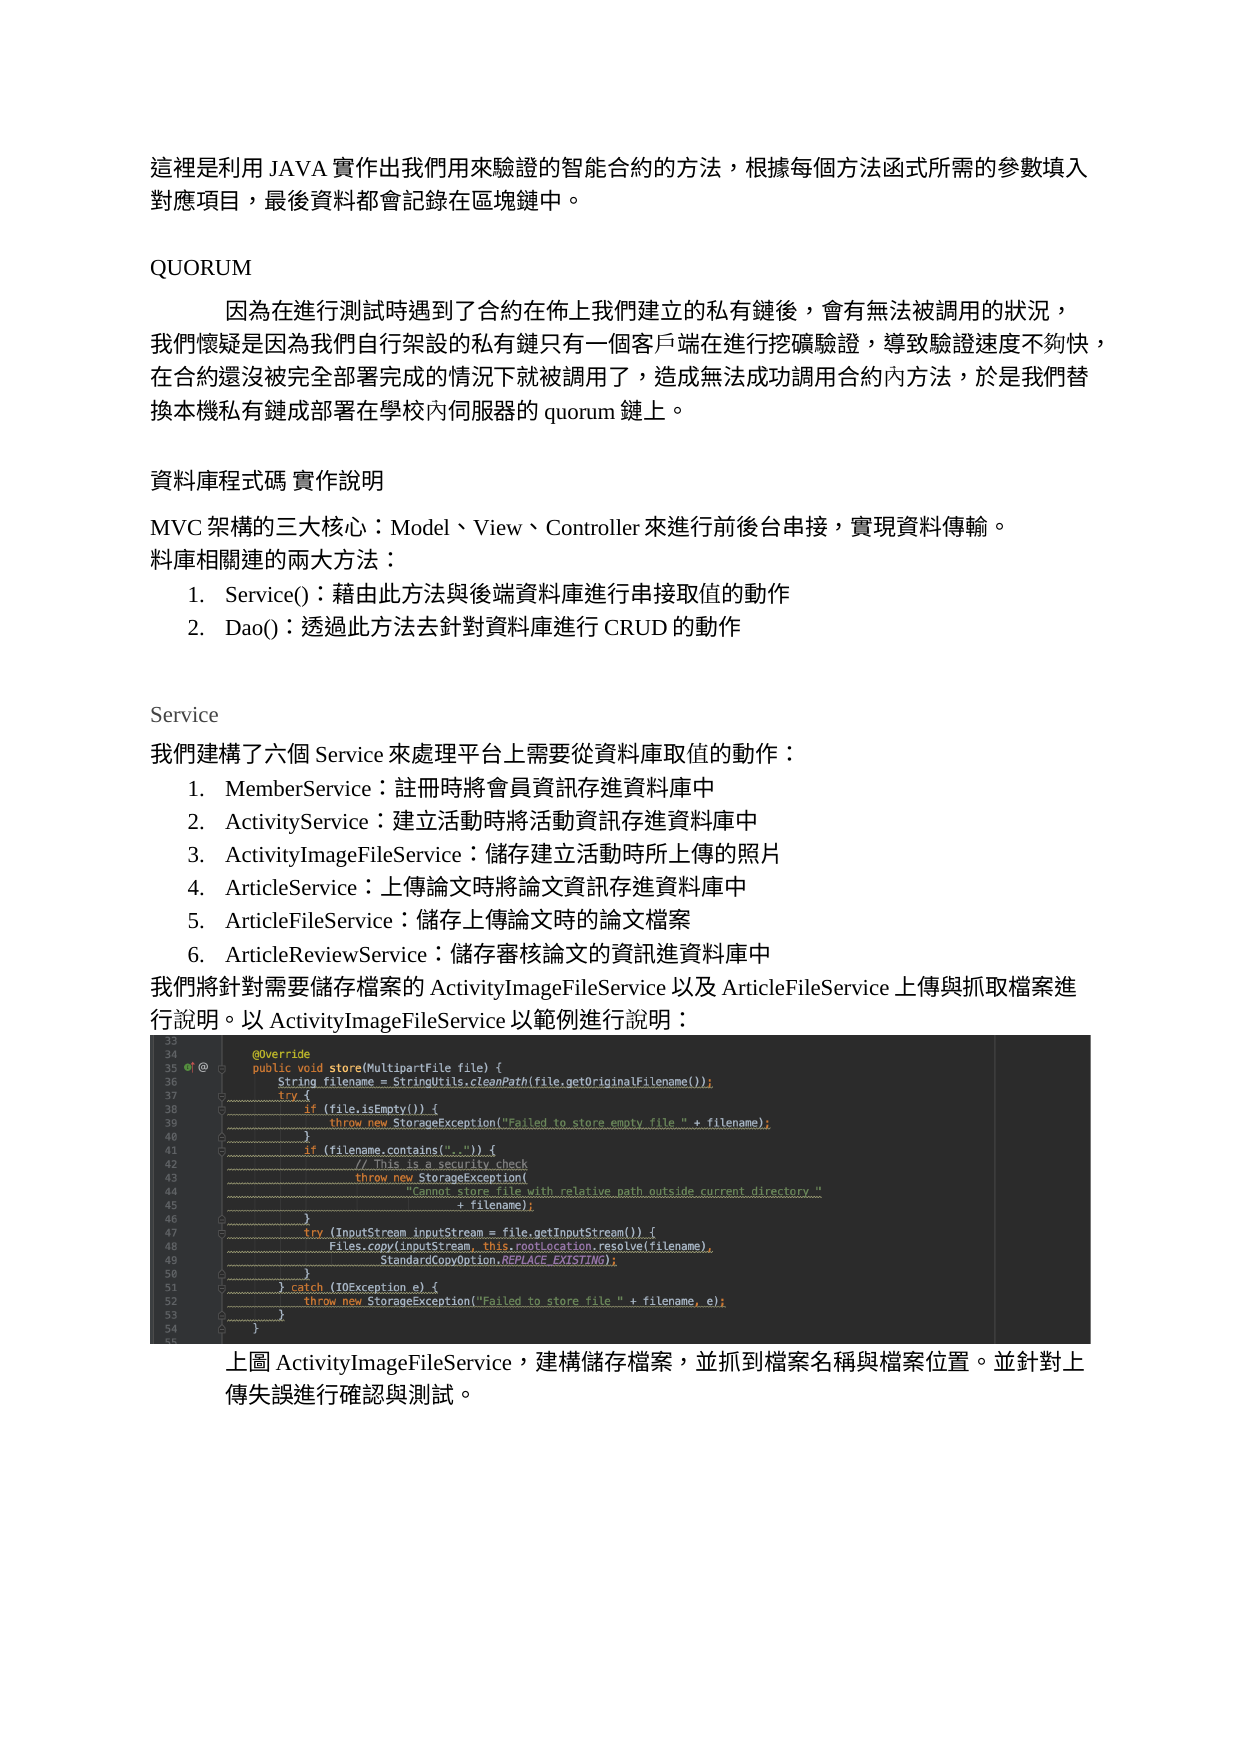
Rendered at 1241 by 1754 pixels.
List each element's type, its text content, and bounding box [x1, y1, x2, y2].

subtitle Service [150, 702, 1090, 728]
list ArticleFileService：儲存上傳論文時的論文檔案 [187, 902, 1090, 936]
text 料庫相關連的兩大方法： [150, 542, 1090, 575]
list ArticleReviewService：儲存審核論文的資訊進資料庫中 [187, 936, 1090, 969]
text 這裡是利用JAVA實作出我們用來驗證的智能合約的方法，根據每個方法函式所需的參數填入對應項目，最後資料都會記錄在區塊鏈中。 [150, 150, 1090, 216]
text MVC架構的三大核心：Model、View、Controller來進行前後台串接，實現資料傳輸。 [150, 509, 1090, 542]
list ActivityService：建立活動時將活動資訊存進資料庫中 [187, 803, 1090, 836]
list MemberService：註冊時將會員資訊存進資料庫中 [187, 769, 1090, 803]
text 我們將針對需要儲存檔案的ActivityImageFileService以及ArticleFileService上傳與抓取檔案進行說明。以ActivityImageFileService以範例進行說明： [150, 969, 1090, 1035]
list Dao()：透過此方法去針對資料庫進行CRUD的動作 [187, 609, 1090, 642]
text 因為在進行測試時遇到了合約在佈上我們建立的私有鏈後，會有無法被調用的狀況，我們懷疑是因為我們自行架設的私有鏈只有一個客戶端在進行挖礦驗證，導致驗證速度不夠快，在合約還沒被完全部署完成的情況下就被調用了，造成無法成功調用合約內方法，於是我們替換本機私有鏈成部署在學校內伺服器的quorum鏈上。 [150, 293, 1090, 426]
subtitle QUORUM [150, 254, 1090, 280]
text 我們建構了六個Service來處理平台上需要從資料庫取值的動作： [150, 736, 1090, 769]
subtitle 資料庫程式碼 實作說明 [150, 463, 1090, 496]
list ArticleService：上傳論文時將論文資訊存進資料庫中 [187, 869, 1090, 902]
text 上圖ActivityImageFileService，建構儲存檔案，並抓到檔案名稱與檔案位置。並針對上傳失誤進行確認與測試。 [225, 1344, 1090, 1410]
picture [150, 1035, 1091, 1344]
list Service()：藉由此方法與後端資料庫進行串接取值的動作 [187, 575, 1090, 609]
list ActivityImageFileService：儲存建立活動時所上傳的照片 [187, 836, 1090, 869]
